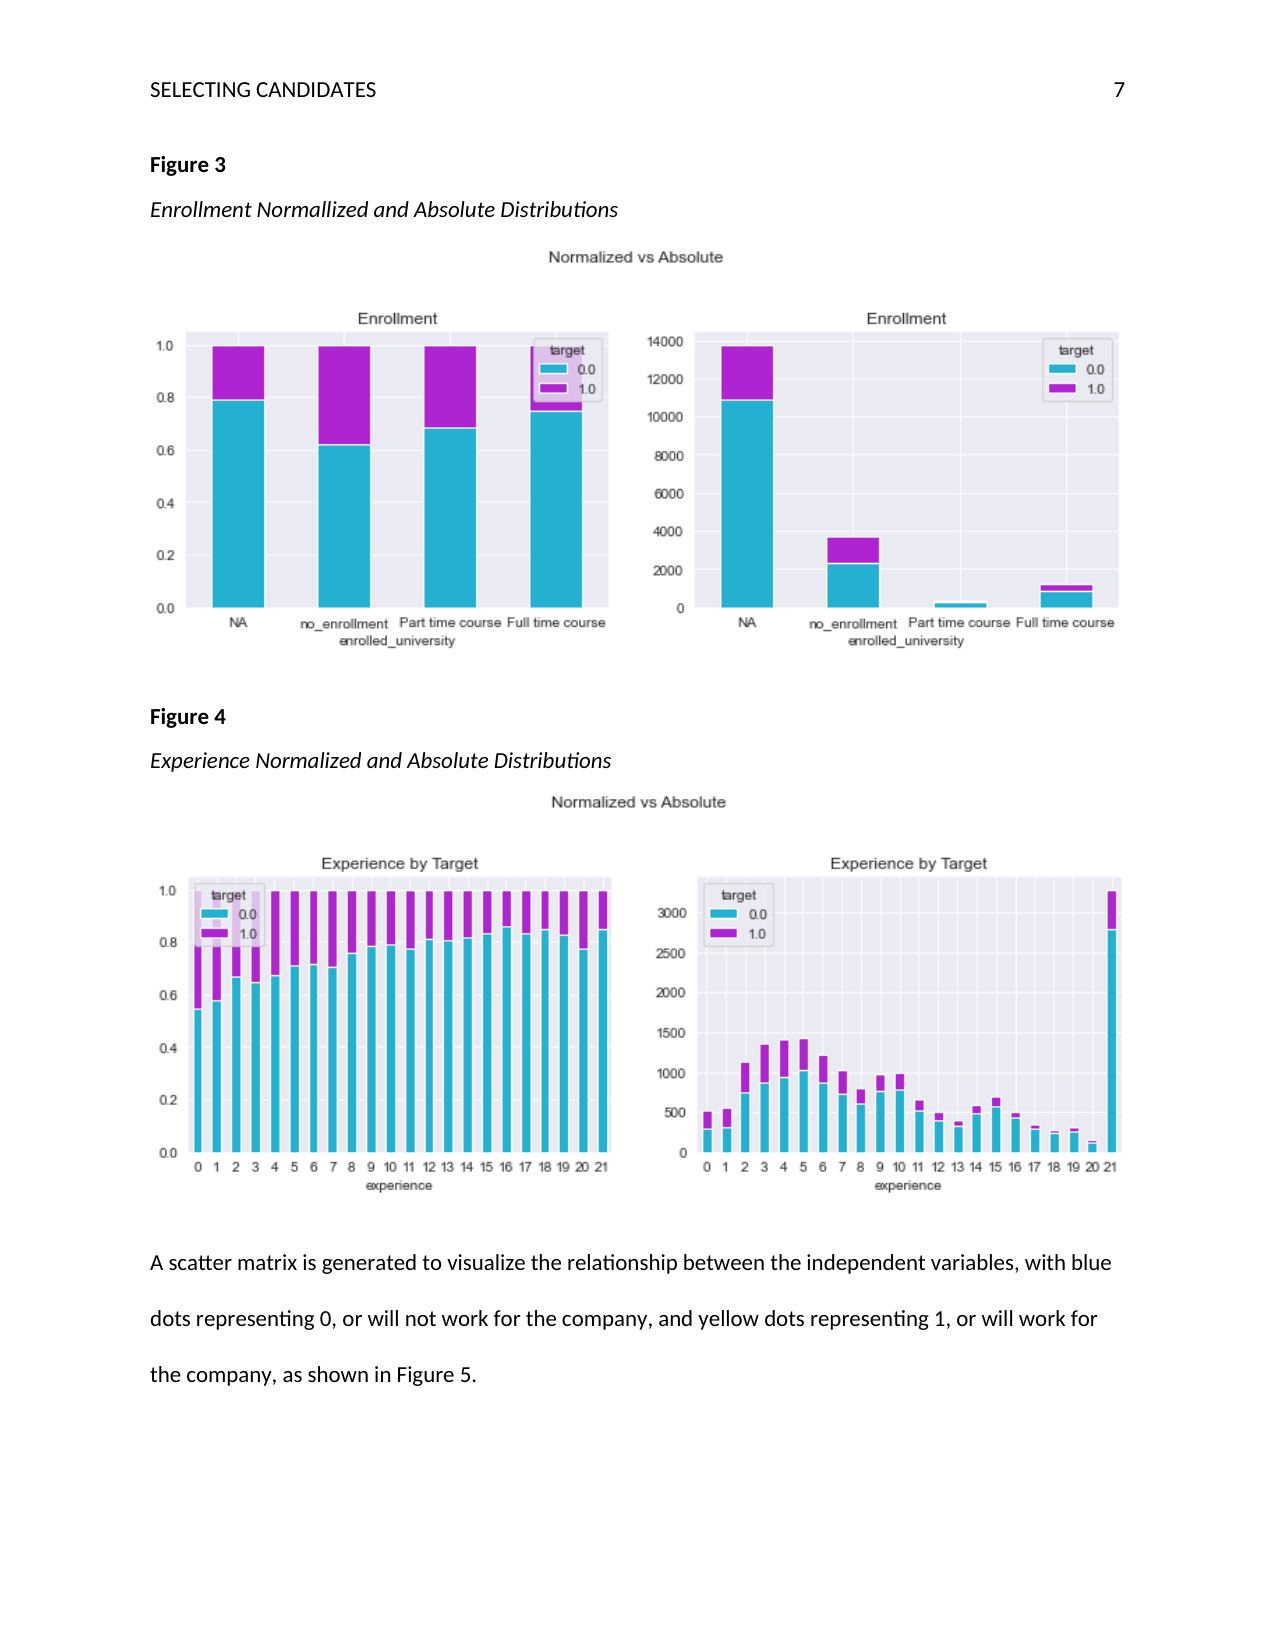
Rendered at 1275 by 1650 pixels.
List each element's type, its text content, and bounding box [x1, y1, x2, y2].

text Experience Normalized and Absolute Distributions [150, 747, 1125, 774]
text Figure 3 [150, 150, 1125, 178]
picture [150, 239, 1125, 658]
picture [150, 791, 1125, 1204]
text Enrollment Normallized and Absolute Distributions [150, 195, 1125, 223]
text Figure 4 [150, 702, 1125, 730]
text A scatter matrix is generated to visualize the relationship between the independent variables, with blue dots representing 0, or will not work for the company, and yellow dots representing 1, or will work for the company, as shown in Figure 5. [150, 1248, 1125, 1388]
